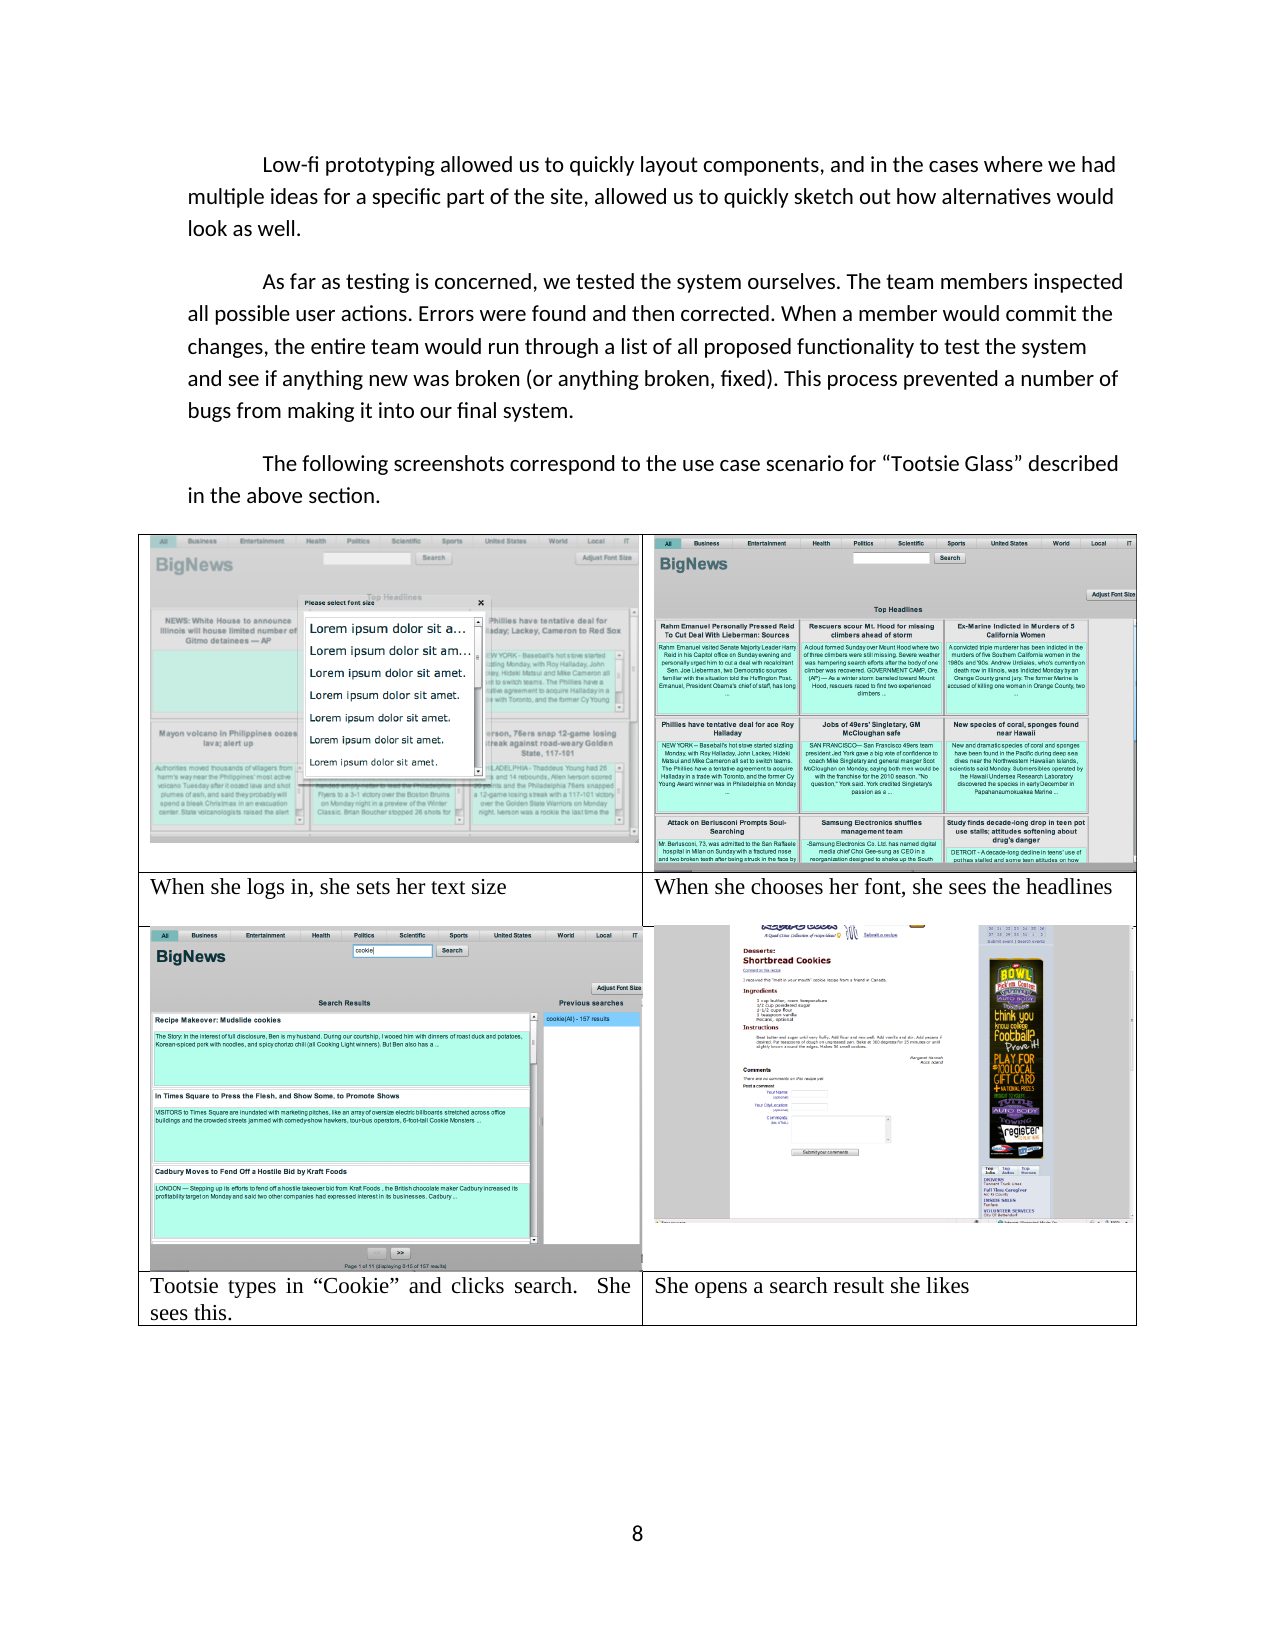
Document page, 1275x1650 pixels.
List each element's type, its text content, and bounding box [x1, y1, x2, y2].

picture [150, 535, 639, 843]
table_header [139, 535, 642, 872]
picture [654, 925, 1133, 1222]
table_cell She opens a search result she likes [643, 1272, 1136, 1325]
table_cell When she logs in, she sets her text size [139, 873, 642, 926]
list The following screenshots correspond to the use case scenario for “Tootsie Glass” described in the above section. [187, 449, 1125, 509]
picture [654, 535, 1137, 872]
list Low-fi prototyping allowed us to quickly layout components, and in the cases where we had multiple ideas for a specific part of the site, allowed us to quickly sketch out how alternatives would look as well. [187, 150, 1125, 242]
picture [150, 926, 643, 1272]
table_cell [643, 927, 1136, 1271]
table_cell When she chooses her font, she sees the headlines [643, 873, 1136, 926]
table_cell [139, 927, 150, 1271]
list As far as testing is concerned, we tested the system ourselves. The team members inspected all possible user actions. Errors were found and then corrected. When a member would commit the changes, the entire team would run through a list of all proposed functionality to test the system and see if anything new was broken (or anything broken, fixed). This process prevented a number of bugs from making it into our final system. [187, 267, 1125, 424]
table_cell Tootsie types in “Cookie” and clicks search. She sees this. [139, 1272, 642, 1325]
table_header [643, 535, 654, 872]
